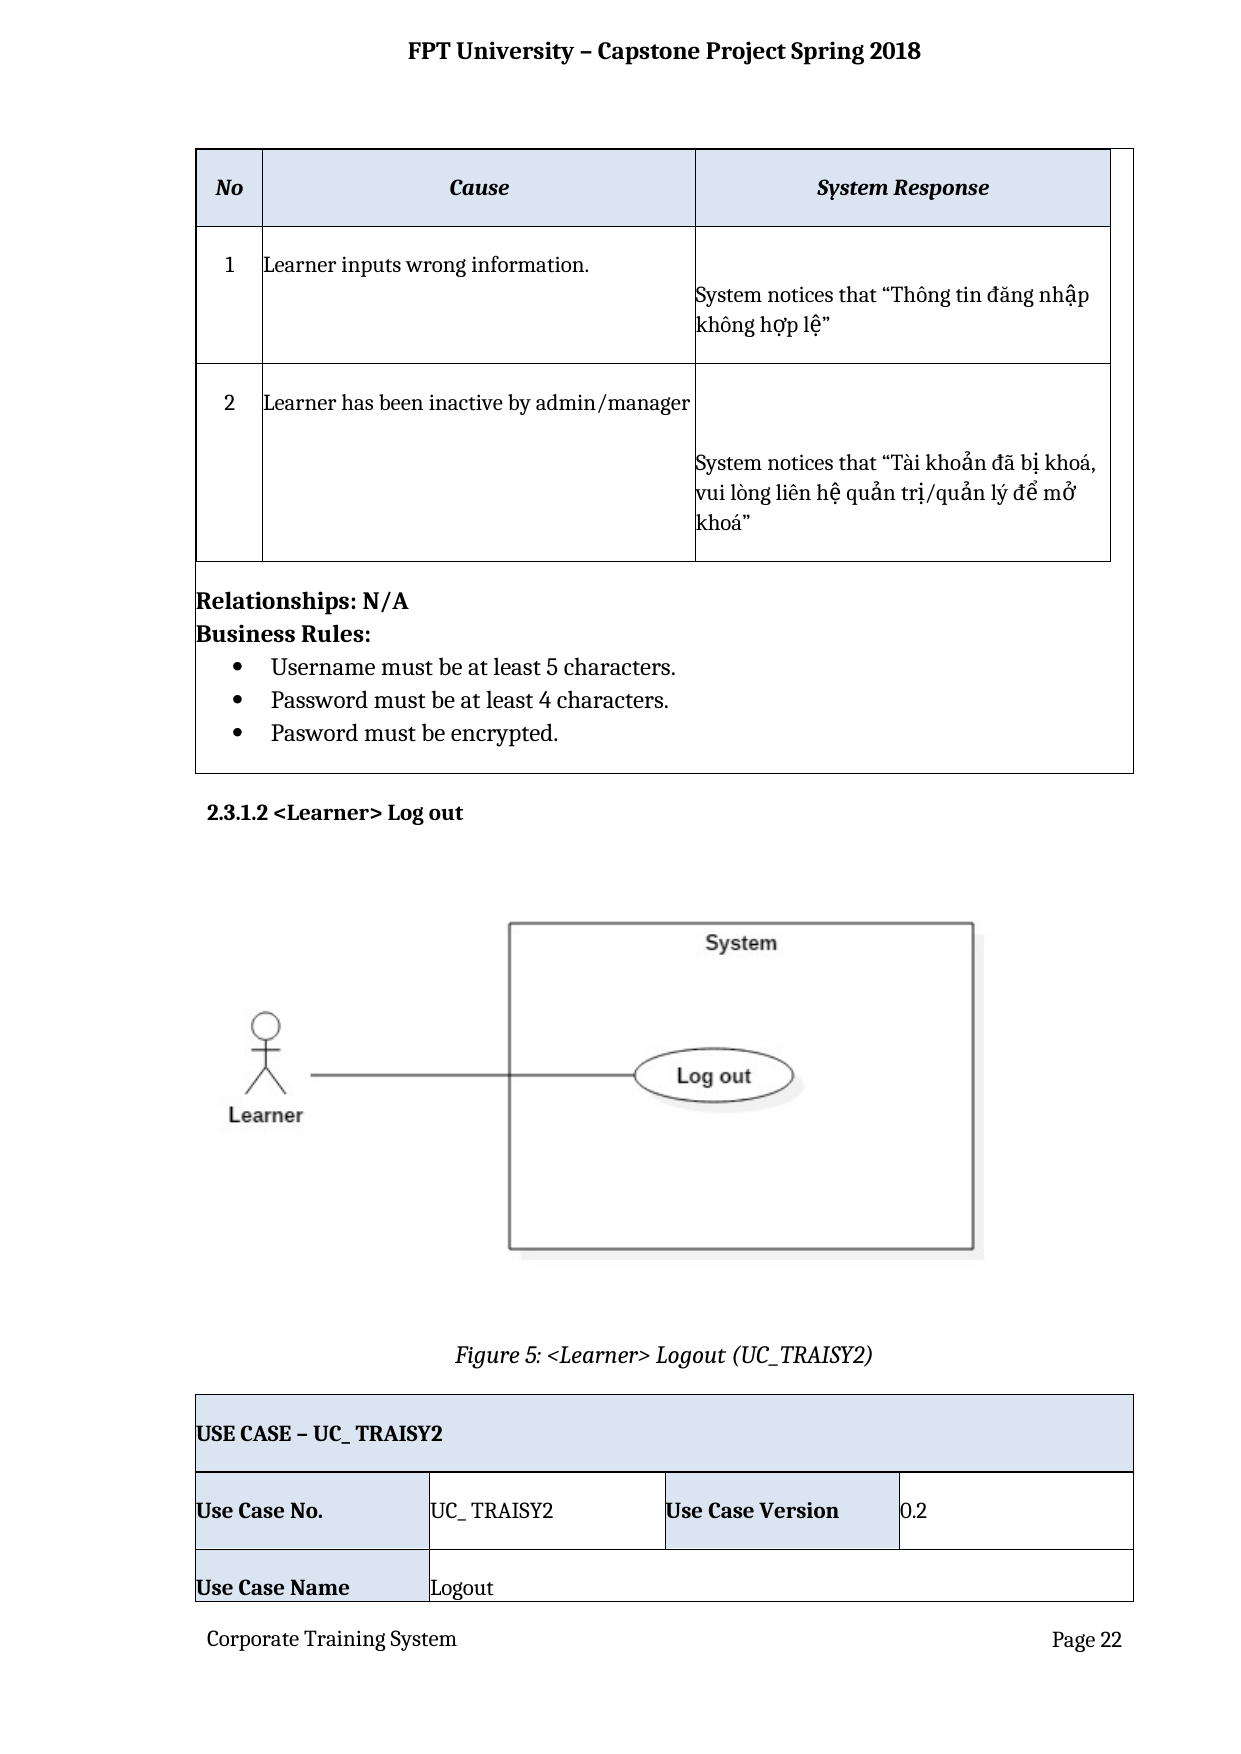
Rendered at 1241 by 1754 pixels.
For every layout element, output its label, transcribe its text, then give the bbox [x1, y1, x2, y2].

picture [206, 908, 1035, 1312]
table_cell UC_ TRAISY2 [430, 1473, 665, 1548]
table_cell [196, 149, 1133, 773]
table_cell Use Case Name [196, 1550, 429, 1601]
text Figure 5: <Learner> Logout (UC_TRAISY2) [207, 1341, 1122, 1369]
table_cell Logout [430, 1550, 1133, 1601]
text 2.3.1.2 <Learner> Log out [207, 799, 1122, 826]
table_header USE CASE – UC_ TRAISY2 [196, 1395, 1133, 1471]
table_cell 0.2 [900, 1473, 1133, 1548]
table_cell Use Case Version [666, 1473, 899, 1548]
table_cell Use Case No. [196, 1473, 429, 1548]
